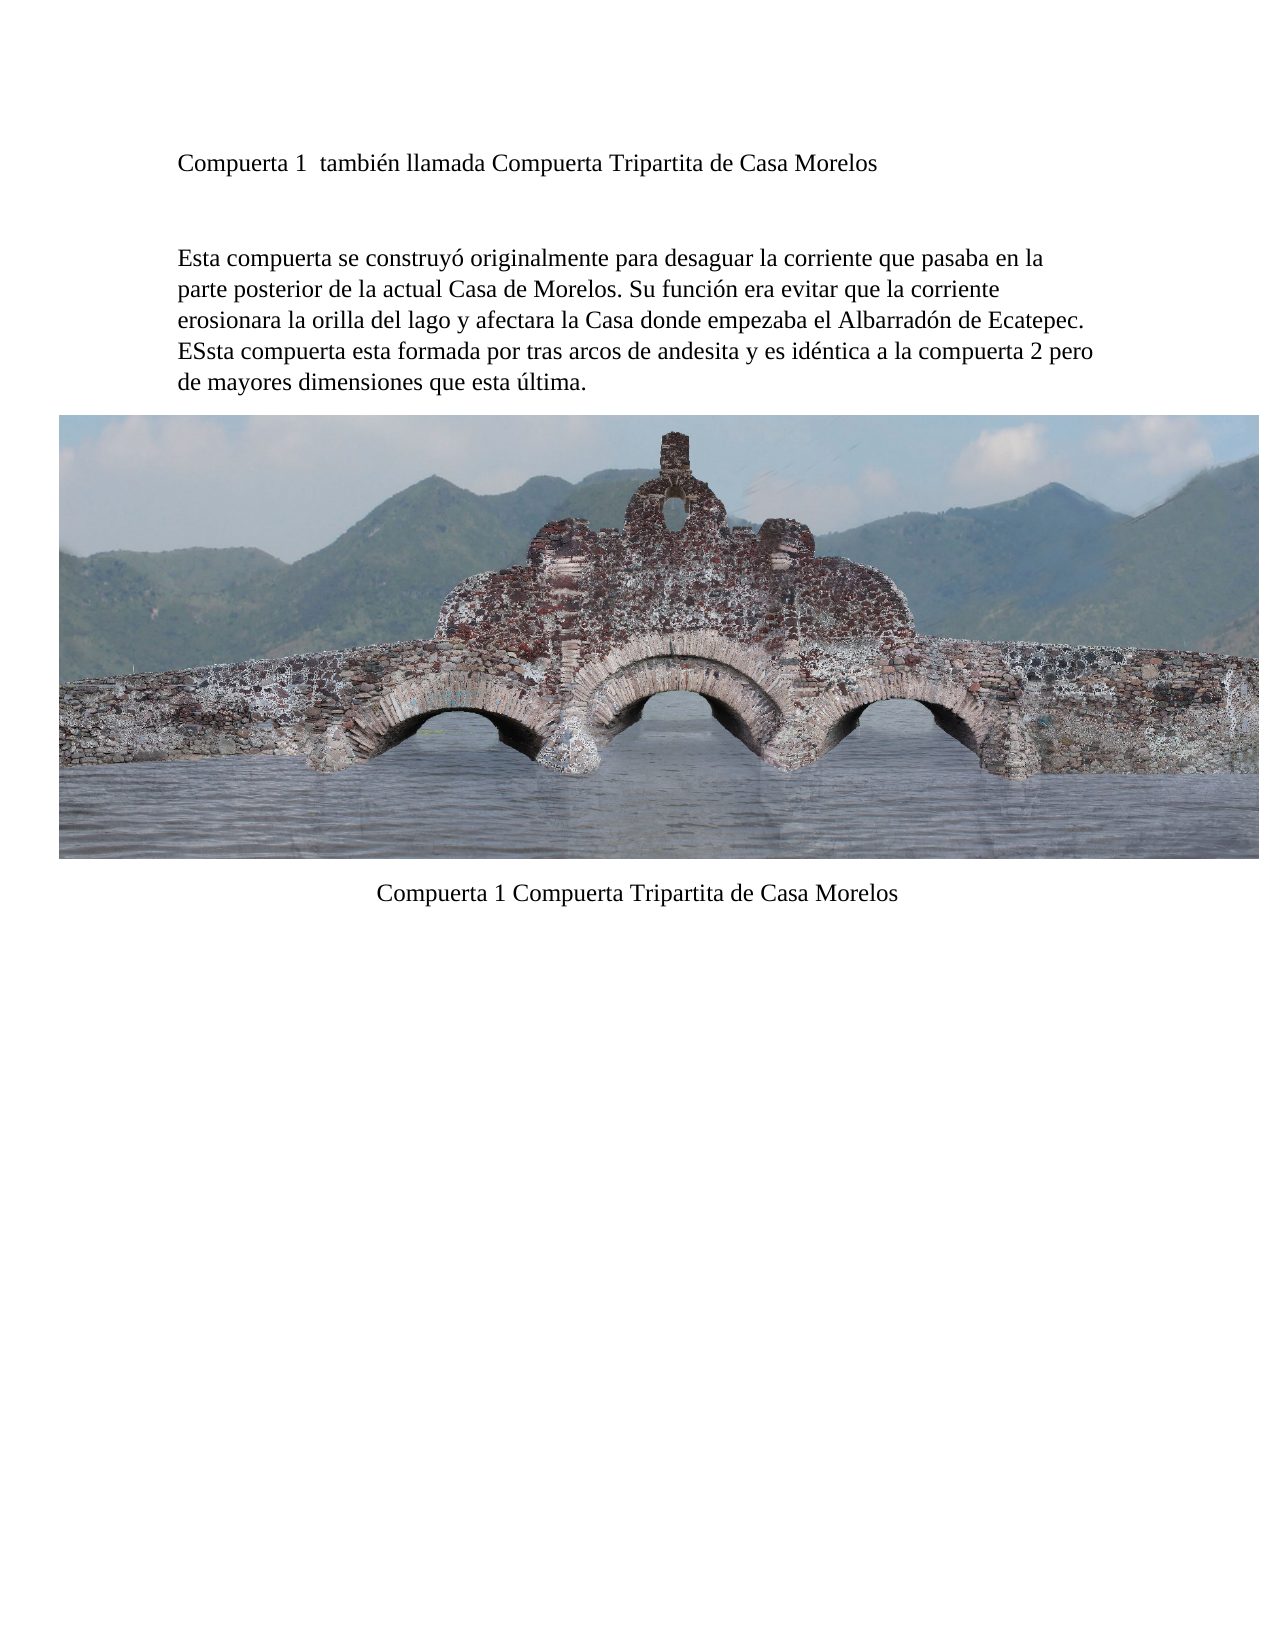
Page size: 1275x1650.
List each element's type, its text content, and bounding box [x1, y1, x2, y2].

picture [59, 415, 1259, 859]
text Esta compuerta se construyó originalmente para desaguar la corriente que pasaba en la parte posterior de la actual Casa de Morelos. Su función era evitar que la corriente erosionara la orilla del lago y afectara la Casa donde empezaba el Albarradón de Ecatepec. ESsta compuerta esta formada por tras arcos de andesita y es idéntica a la compuerta 2 pero de mayores dimensiones que esta última. [177, 243, 1098, 396]
text Compuerta 1 también llamada Compuerta Tripartita de Casa Morelos [177, 148, 1098, 176]
text Compuerta 1 Compuerta Tripartita de Casa Morelos [177, 878, 1098, 907]
